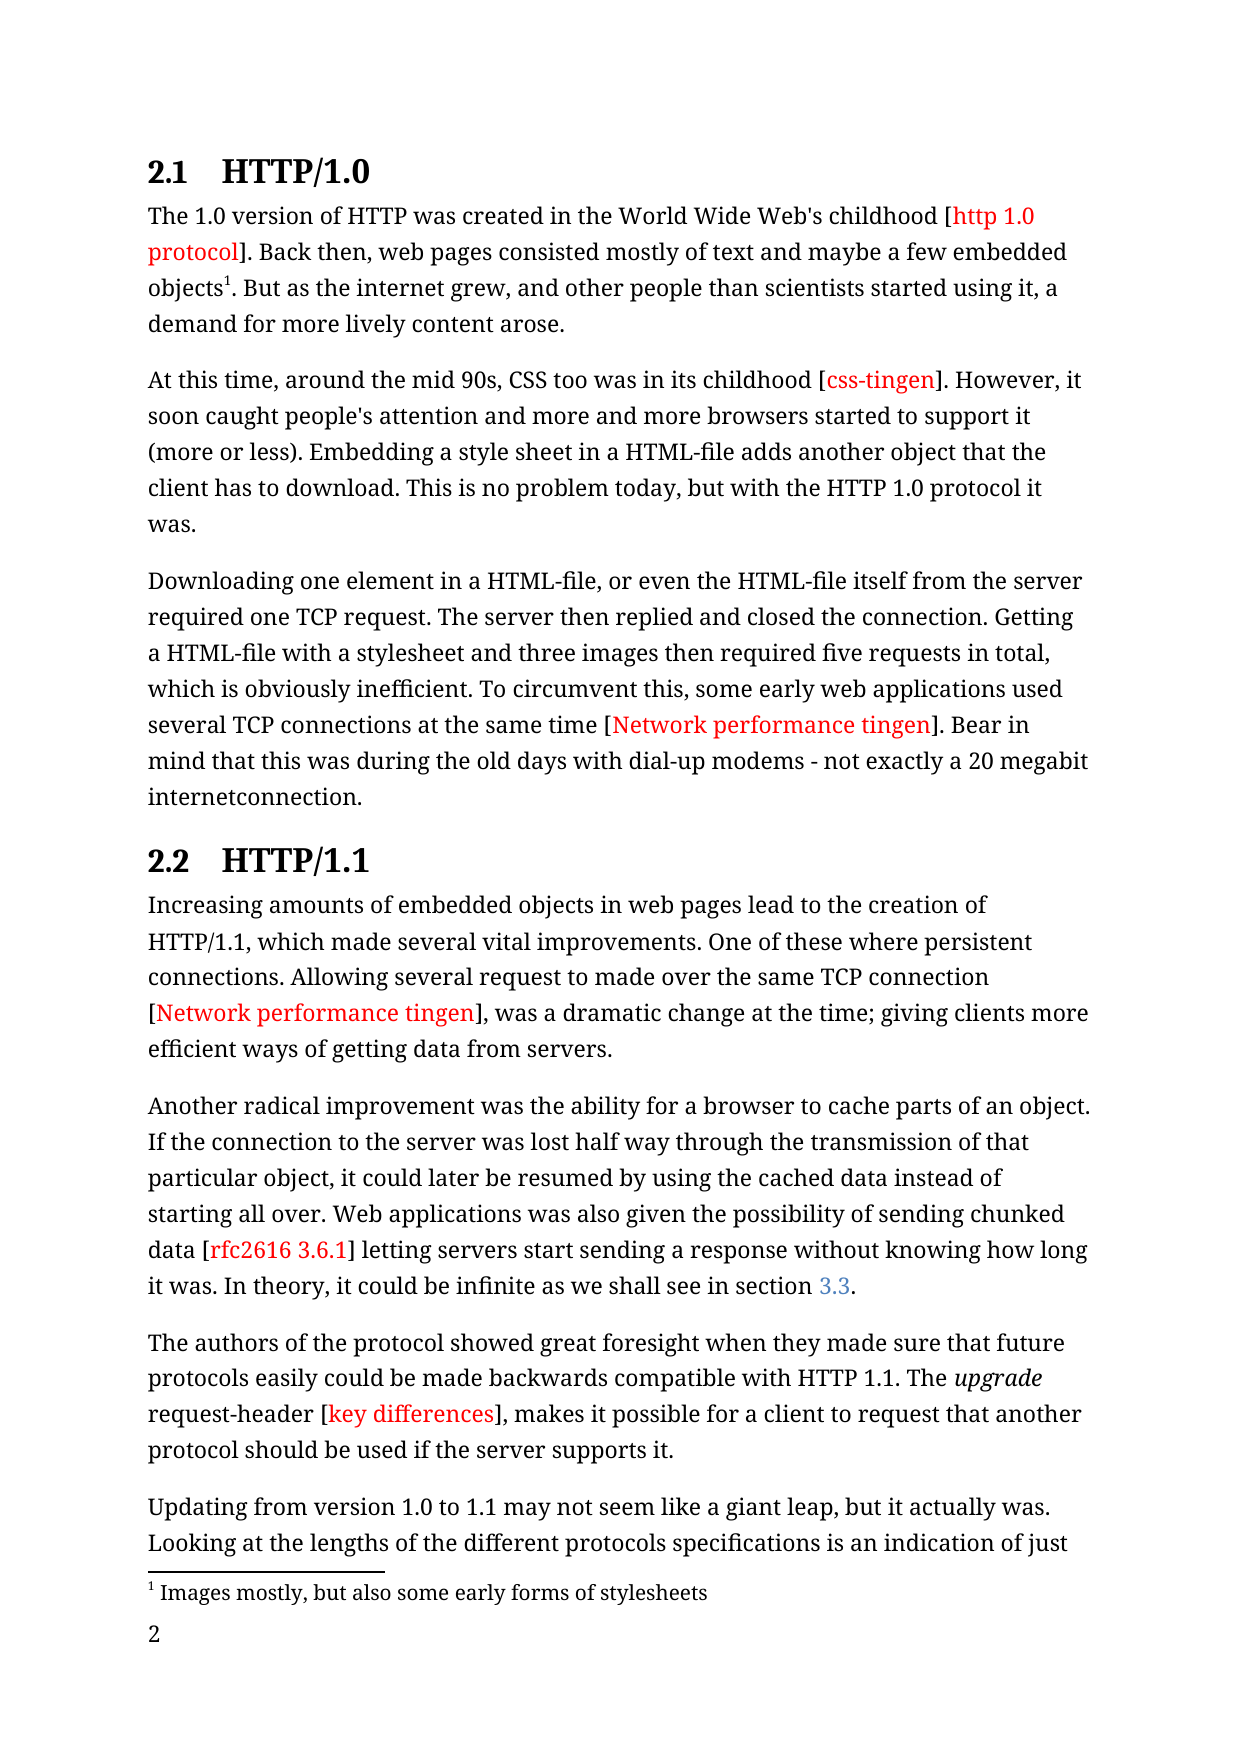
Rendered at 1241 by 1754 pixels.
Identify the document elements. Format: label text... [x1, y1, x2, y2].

subtitle HTTP/1.0 [148, 148, 1093, 193]
text The authors of the protocol showed great foresight when they made sure that future protocols easily could be made backwards compatible with HTTP 1.1. The upgrade request-header [key differences], makes it possible for a client to request that another protocol should be used if the server supports it. [148, 1326, 1093, 1466]
text The 1.0 version of HTTP was created in the World Wide Web's childhood [http 1.0 protocol]. Back then, web pages consisted mostly of text and maybe a few embedded objects. But as the internet grew, and other people than scientists started using it, a demand for more lively content arose. [148, 200, 1093, 339]
subtitle HTTP/1.1 [148, 837, 1093, 883]
text Downloading one element in a HTML-file, or even the HTML-file itself from the server required one TCP request. The server then replied and closed the connection. Getting a HTML-file with a stylesheet and three images then required five requests in total, which is obviously inefficient. To circumvent this, some early web applications used several TCP connections at the same time [Network performance tingen]. Bear in mind that this was during the old days with dial-up modems - not exactly a 20 megabit internetconnection. [148, 565, 1093, 812]
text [148, 1491, 1093, 1558]
text Increasing amounts of embedded objects in web pages lead to the creation of HTTP/1.1, which made several vital improvements. One of these where persistent connections. Allowing several request to made over the same TCP connection [Network performance tingen], was a dramatic change at the time; giving clients more efficient ways of getting data from servers. [148, 889, 1093, 1064]
text At this time, around the mid 90s, CSS too was in its childhood [css-tingen]. However, it soon caught people's attention and more and more browsers started to support it (more or less). Embedding a style sheet in a HTML-file adds another object that the client has to download. This is no problem today, but with the HTTP 1.0 protocol it was. [148, 364, 1093, 539]
